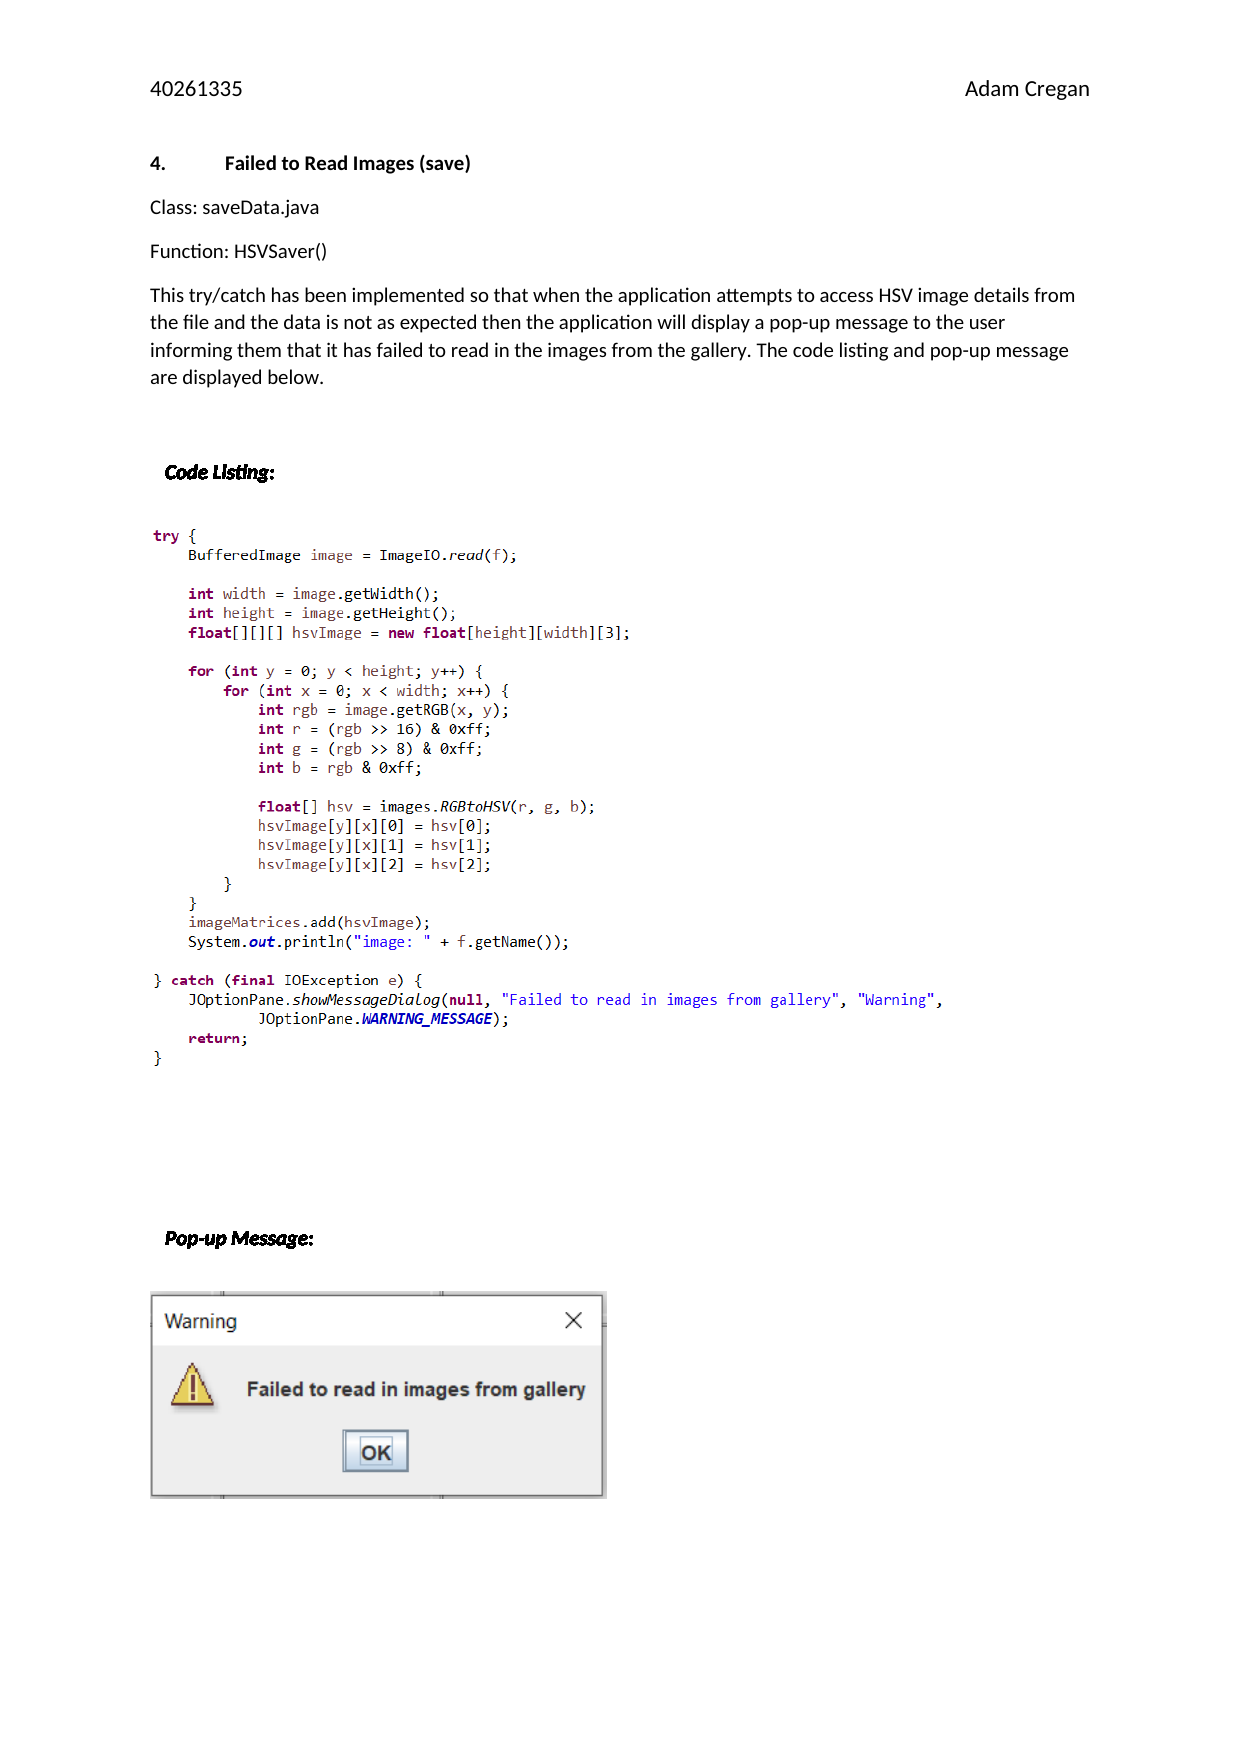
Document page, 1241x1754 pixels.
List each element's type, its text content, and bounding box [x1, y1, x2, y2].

picture [150, 525, 948, 1069]
text Function: HSVSaver() [150, 238, 1090, 263]
text Class: saveData.java [150, 194, 1090, 219]
text This try/catch has been implemented so that when the application attempts to access HSV image details from the file and the data is not as expected then the application will display a pop-up message to the user informing them that it has failed to read in the images from the gallery. The code listing and pop-up message are displayed below. [150, 282, 1090, 390]
picture [150, 1291, 607, 1499]
text 4. Failed to Read Images (save) [150, 150, 1090, 175]
